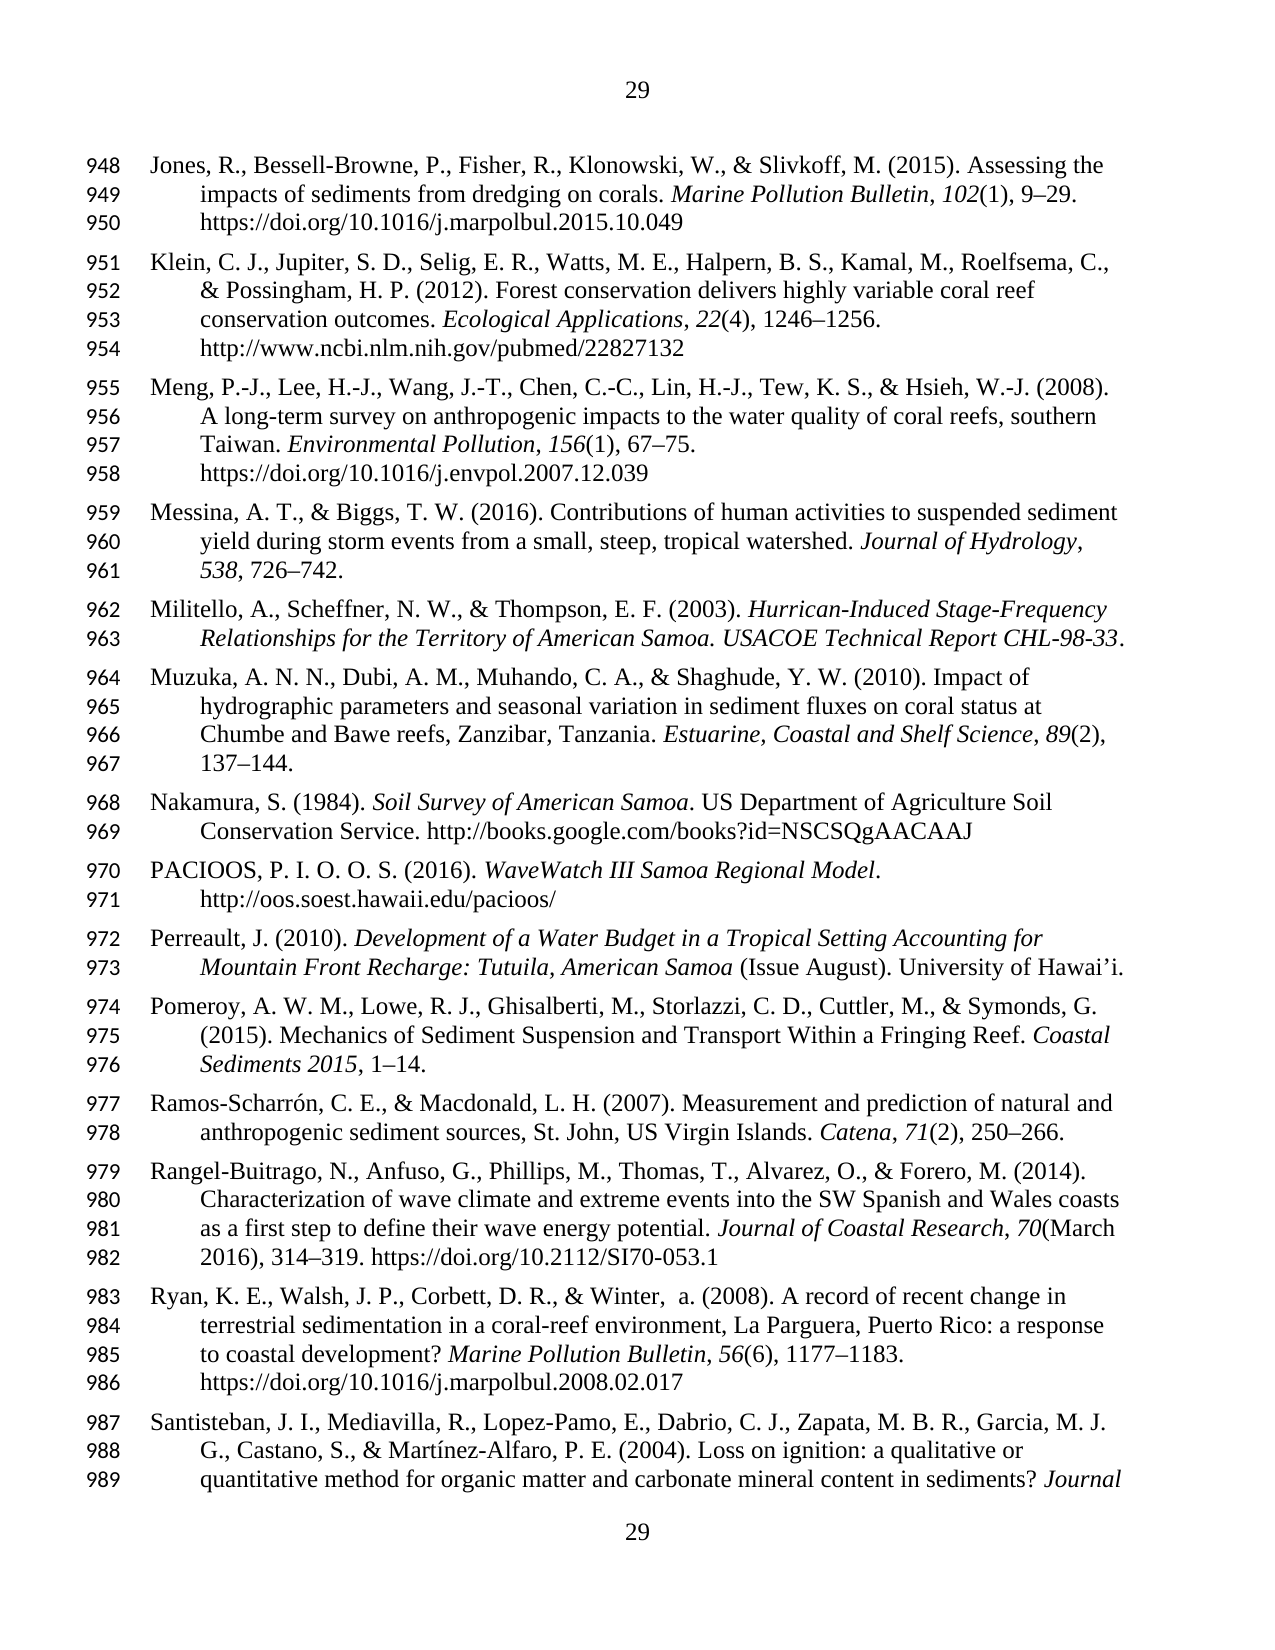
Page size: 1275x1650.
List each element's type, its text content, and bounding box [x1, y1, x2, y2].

text Ramos-Scharrón, C. E., & Macdonald, L. H. (2007). Measurement and prediction of natural and anthropogenic sediment sources, St. John, US Virgin Islands. Catena, 71(2), 250–266. [150, 1088, 1125, 1145]
text Pomeroy, A. W. M., Lowe, R. J., Ghisalberti, M., Storlazzi, C. D., Cuttler, M., & Symonds, G. (2015). Mechanics of Sediment Suspension and Transport Within a Fringing Reef. Coastal Sediments 2015, 1–14. [150, 991, 1125, 1077]
text Muzuka, A. N. N., Dubi, A. M., Muhando, C. A., & Shaghude, Y. W. (2010). Impact of hydrographic parameters and seasonal variation in sediment fluxes on coral status at Chumbe and Bawe reefs, Zanzibar, Tanzania. Estuarine, Coastal and Shelf Science, 89(2), 137–144. [150, 662, 1125, 777]
text Messina, A. T., & Biggs, T. W. (2016). Contributions of human activities to suspended sediment yield during storm events from a small, steep, tropical watershed. Journal of Hydrology, 538, 726–742. [150, 497, 1125, 584]
text Rangel-Buitrago, N., Anfuso, G., Phillips, M., Thomas, T., Alvarez, O., & Forero, M. (2014). Characterization of wave climate and extreme events into the SW Spanish and Wales coasts as a first step to define their wave energy potential. Journal of Coastal Research, 70(March 2016), 314–319. https://doi.org/10.2112/SI70-053.1 [150, 1156, 1125, 1271]
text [150, 1407, 1125, 1493]
text Nakamura, S. (1984). Soil Survey of American Samoa. US Department of Agriculture Soil Conservation Service. http://books.google.com/books?id=NSCSQgAACAAJ [150, 787, 1125, 845]
text Perreault, J. (2010). Development of a Water Budget in a Tropical Setting Accounting for Mountain Front Recharge: Tutuila, American Samoa (Issue August). University of Hawai’i. [150, 923, 1125, 981]
text Meng, P.-J., Lee, H.-J., Wang, J.-T., Chen, C.-C., Lin, H.-J., Tew, K. S., & Hsieh, W.-J. (2008). A long-term survey on anthropogenic impacts to the water quality of coral reefs, southern Taiwan. Environmental Pollution, 156(1), 67–75. https://doi.org/10.1016/j.envpol.2007.12.039 [150, 372, 1125, 487]
text Klein, C. J., Jupiter, S. D., Selig, E. R., Watts, M. E., Halpern, B. S., Kamal, M., Roelfsema, C., & Possingham, H. P. (2012). Forest conservation delivers highly variable coral reef conservation outcomes. Ecological Applications, 22(4), 1246–1256. http://www.ncbi.nlm.nih.gov/pubmed/22827132 [150, 247, 1125, 362]
text Militello, A., Scheffner, N. W., & Thompson, E. F. (2003). Hurrican-Induced Stage-Frequency Relationships for the Territory of American Samoa. USACOE Technical Report CHL-98-33. [150, 594, 1125, 652]
text PACIOOS, P. I. O. O. S. (2016). WaveWatch III Samoa Regional Model. http://oos.soest.hawaii.edu/pacioos/ [150, 855, 1125, 913]
text Jones, R., Bessell-Browne, P., Fisher, R., Klonowski, W., & Slivkoff, M. (2015). Assessing the impacts of sediments from dredging on corals. Marine Pollution Bulletin, 102(1), 9–29. https://doi.org/10.1016/j.marpolbul.2015.10.049 [150, 150, 1125, 236]
text Ryan, K. E., Walsh, J. P., Corbett, D. R., & Winter, a. (2008). A record of recent change in terrestrial sedimentation in a coral-reef environment, La Parguera, Puerto Rico: a response to coastal development? Marine Pollution Bulletin, 56(6), 1177–1183. https://doi.org/10.1016/j.marpolbul.2008.02.017 [150, 1281, 1125, 1396]
